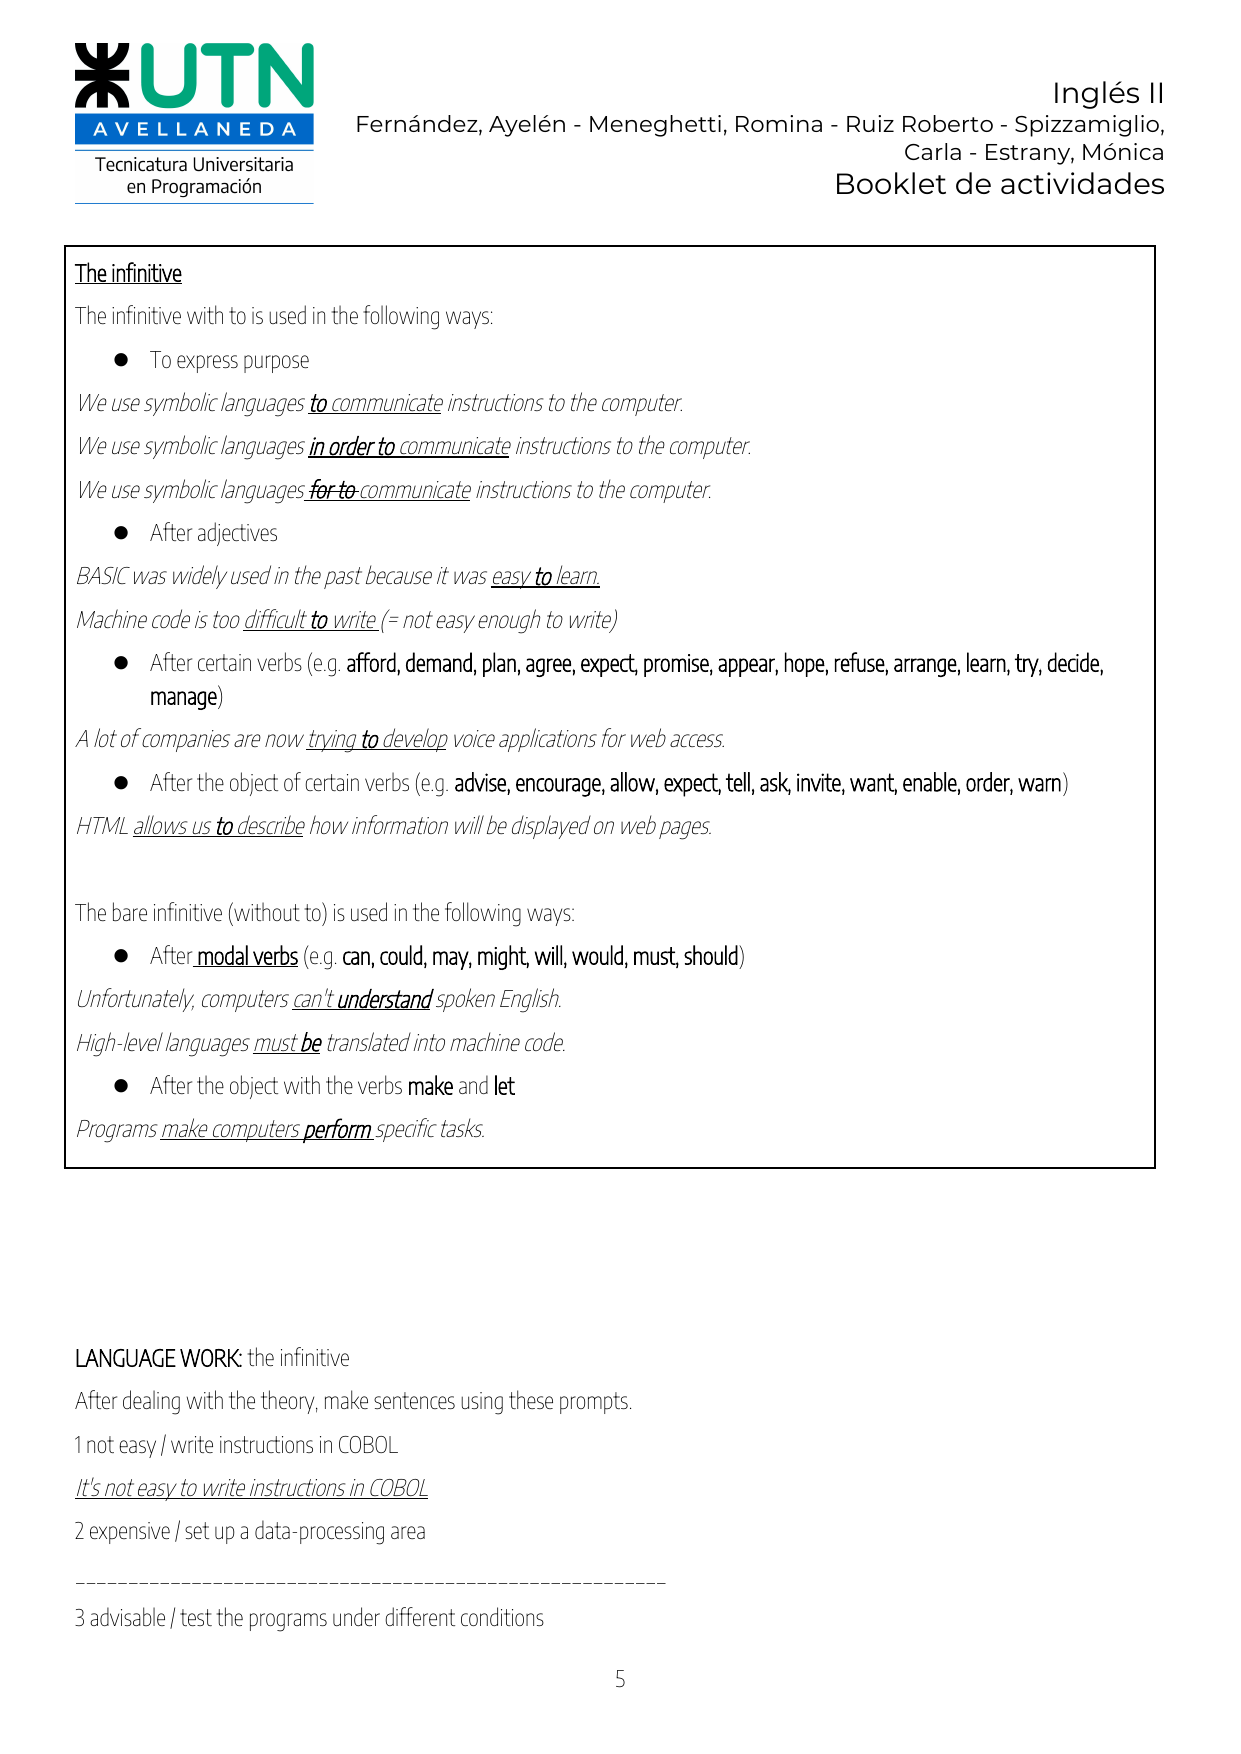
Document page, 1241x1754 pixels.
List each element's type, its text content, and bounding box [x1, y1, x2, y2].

text It's not easy to write instructions in COBOL [75, 1473, 1165, 1501]
text 2 expensive / set up a data-processing area [75, 1516, 1165, 1545]
picture [75, 43, 314, 204]
text LANGUAGE WORK: the infinitive [75, 1343, 1165, 1371]
text 3 advisable / test the programs under different conditions [75, 1603, 1165, 1631]
text ________________________________________________________ [75, 1559, 1165, 1588]
table_header The infinitive The infinitive with to is used in the following ways: To express purpose We use symbolic languages to communicate instructions to the computer. We use symbolic languages in order to communicate instructions to the computer. We use symbolic languages for to communicate instructions to the computer. After adjectives BASIC was widely used in the past because it was easy to learn. Machine code is too difficult to write (= not easy enough to write) After certain verbs (e.g. afford, demand, plan, agree, expect, promise, appear, hope, refuse, arrange, learn, try, decide, manage) A lot of companies are now trying to develop voice applications for web access. After the object of certain verbs (e.g. advise, encourage, allow, expect, tell, ask, invite, want, enable, order, warn) HTML allows us to describe how information will be displayed on web pages. The bare infinitive (without to) is used in the following ways: After modal verbs (e.g. can, could, may, might, will, would, must, should) Unfortunately, computers can't understand spoken English. High-level languages must be translated into machine code. After the object with the verbs make and let Programs make computers perform specific tasks. [66, 247, 1154, 1167]
text 1 not easy / write instructions in COBOL [75, 1429, 1165, 1458]
text After dealing with the theory, make sentences using these prompts. [75, 1386, 1165, 1415]
